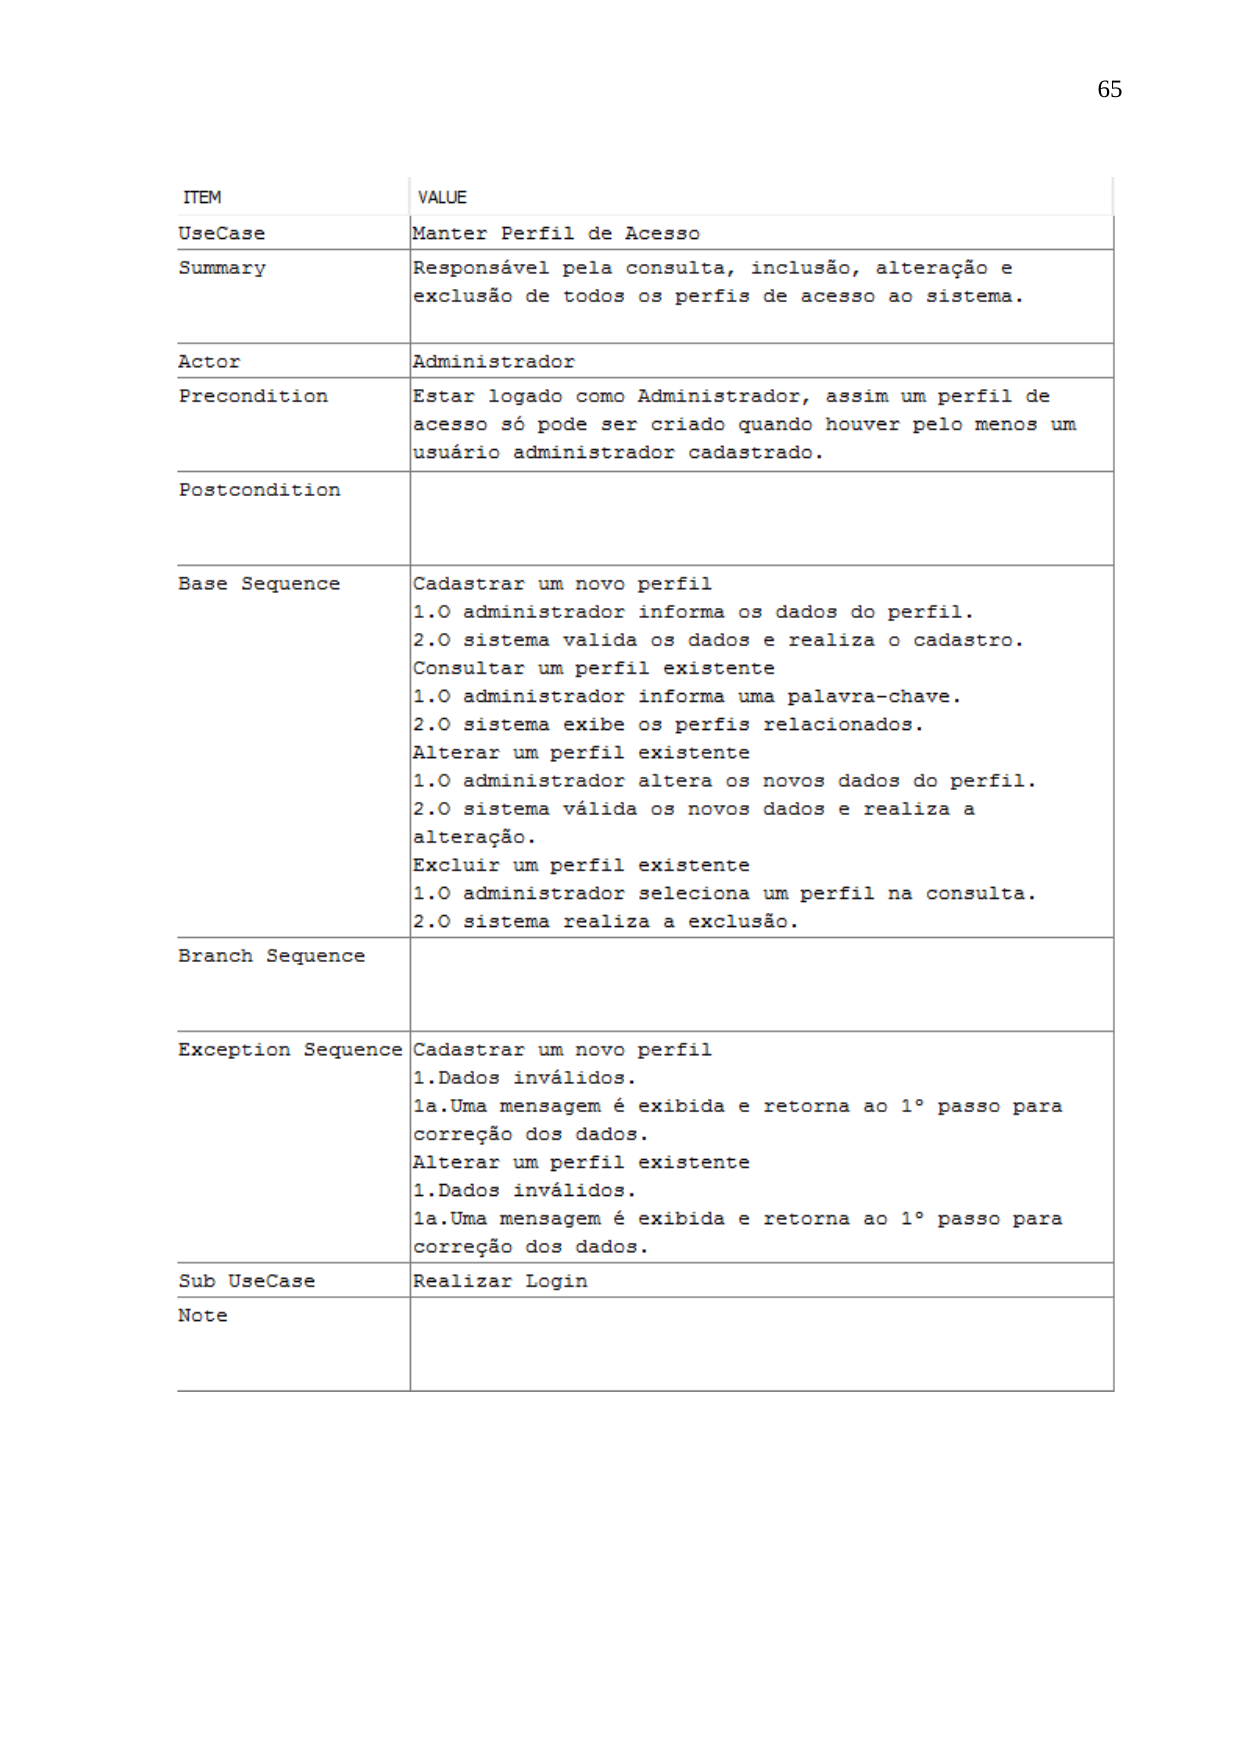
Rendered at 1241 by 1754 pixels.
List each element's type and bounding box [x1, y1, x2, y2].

picture [177, 177, 1115, 1392]
